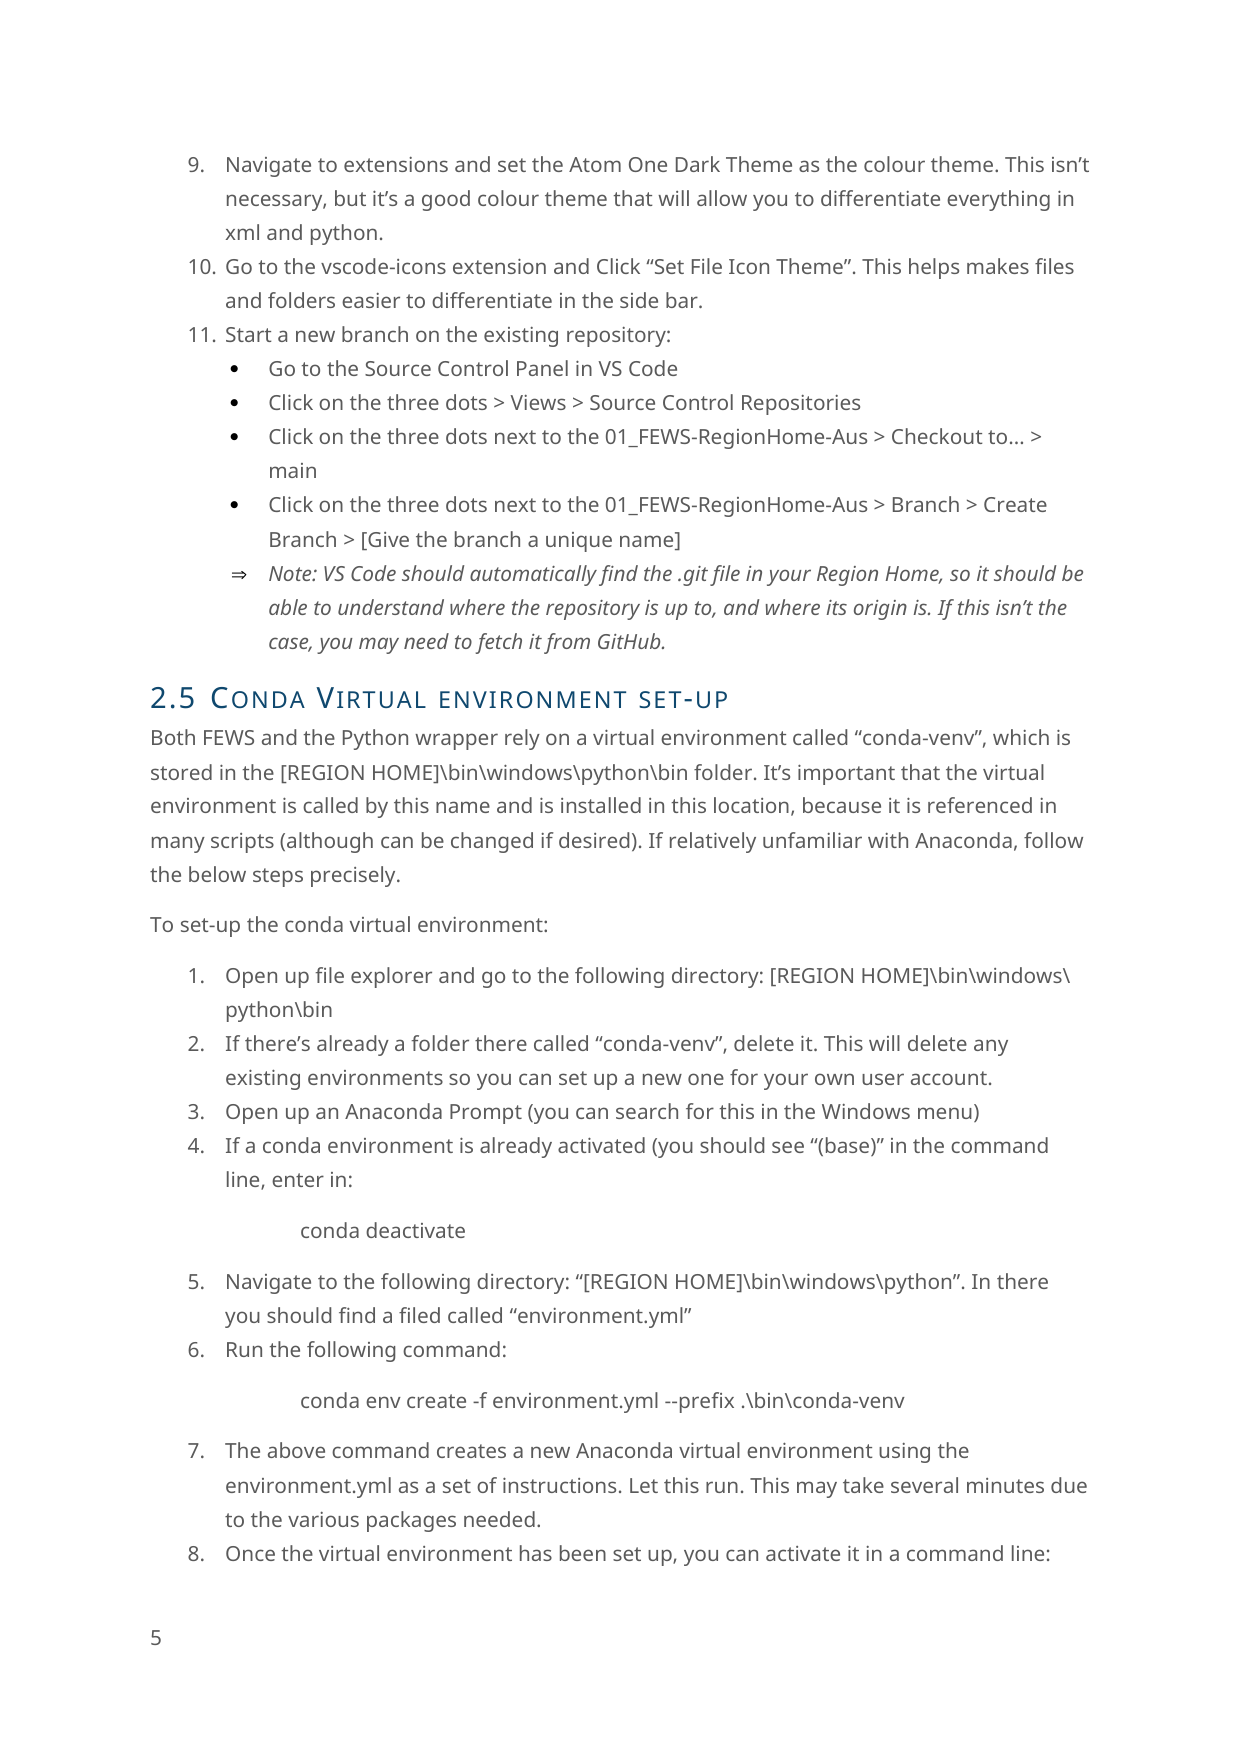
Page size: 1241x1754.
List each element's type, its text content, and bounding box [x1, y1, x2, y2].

list Navigate to extensions and set the Atom One Dark Theme as the colour theme. This isn’t necessary, but it’s a good colour theme that will allow you to differentiate everything in xml and python. [187, 150, 1090, 247]
list Open up an Anaconda Prompt (you can search for this in the Windows menu) [187, 1097, 1090, 1126]
list Navigate to the following directory: “[REGION HOME]\bin\windows\python”. In there you should find a filed called “environment.yml” [187, 1267, 1090, 1329]
list If a conda environment is already activated (you should see “(base)” in the command line, enter in: [187, 1132, 1090, 1194]
list Note: VS Code should automatically find the .git file in your Region Home, so it should be able to understand where the repository is up to, and where its origin is. If this isn’t the case, you may need to fetch it from GitHub. [231, 559, 1090, 655]
text conda env create -f environment.yml --prefix .\bin\conda-venv [300, 1386, 1090, 1414]
text conda deactivate [300, 1216, 1090, 1245]
text To set-up the conda virtual environment: [150, 911, 1090, 939]
subtitle Conda Virtual environment set-up [150, 678, 1090, 717]
text Both FEWS and the Python wrapper rely on a virtual environment called “conda-venv”, which is stored in the [REGION HOME]\bin\windows\python\bin folder. It’s important that the virtual environment is called by this name and is installed in this location, because it is referenced in many scripts (although can be changed if desired). If relatively unfamiliar with Anaconda, follow the below steps precisely. [150, 723, 1090, 888]
list Go to the vscode-icons extension and Click “Set File Icon Theme”. This helps makes files and folders easier to differentiate in the side bar. [187, 252, 1090, 315]
list Open up file explorer and go to the following directory: [REGION HOME]\bin\windows\python\bin [187, 961, 1090, 1024]
list Run the following command: [187, 1335, 1090, 1364]
list Once the virtual environment has been set up, you can activate it in a command line: [187, 1539, 1090, 1567]
list Click on the three dots next to the 01_FEWS-RegionHome-Aus > Checkout to… > main [231, 422, 1090, 485]
list Click on the three dots next to the 01_FEWS-RegionHome-Aus > Branch > Create Branch > [Give the branch a unique name] [231, 491, 1090, 553]
list The above command creates a new Anaconda virtual environment using the environment.yml as a set of instructions. Let this run. This may take several minutes due to the various packages needed. [187, 1437, 1090, 1533]
list Start a new branch on the existing repository: [187, 320, 1090, 349]
list If there’s already a folder there called “conda-venv”, delete it. This will delete any existing environments so you can set up a new one for your own user account. [187, 1029, 1090, 1092]
list Click on the three dots > Views > Source Control Repositories [231, 388, 1090, 417]
list Go to the Source Control Panel in VS Code [231, 354, 1090, 383]
